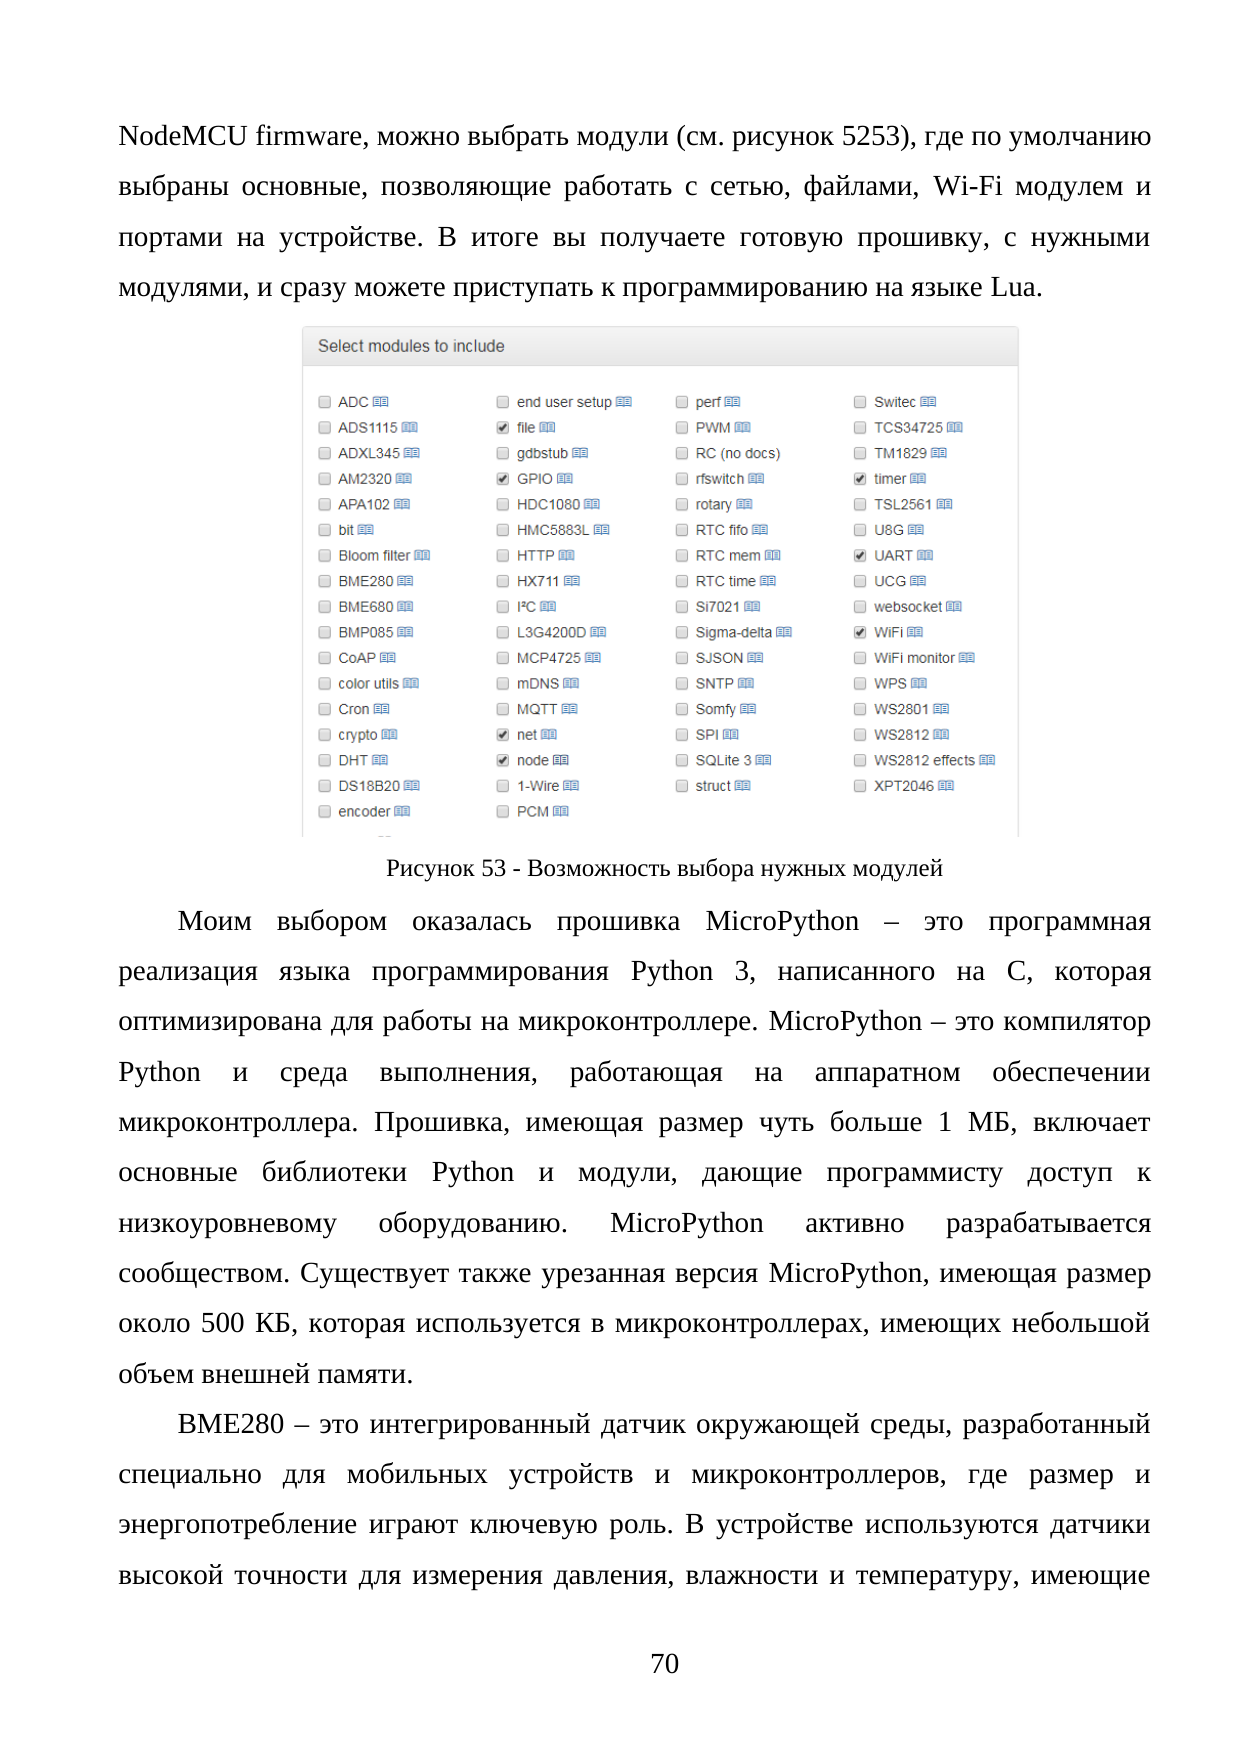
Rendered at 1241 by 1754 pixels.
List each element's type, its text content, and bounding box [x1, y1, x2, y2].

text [118, 1406, 1152, 1591]
picture [297, 319, 1032, 837]
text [118, 118, 1152, 303]
text Моим выбором оказалась прошивка MicroPython – это программная реализация языка программирования Python 3, написанного на C, которая оптимизирована для работы на микроконтроллере. MicroPython – это компилятор Python и среда выполнения, работающая на аппаратном обеспечении микроконтроллера. Прошивка, имеющая размер чуть больше 1 МБ, включает основные библиотеки Python и модули, дающие программисту доступ к низкоуровневому оборудованию. MicroPython активно разрабатывается сообществом. Существует также урезанная версия MicroPython, имеющая размер около 500 КБ, которая используется в микроконтроллерах, имеющих небольшой объем внешней памяти. [118, 903, 1152, 1389]
text Рисунок 53 - Возможность выбора нужных модулей [118, 853, 1152, 882]
